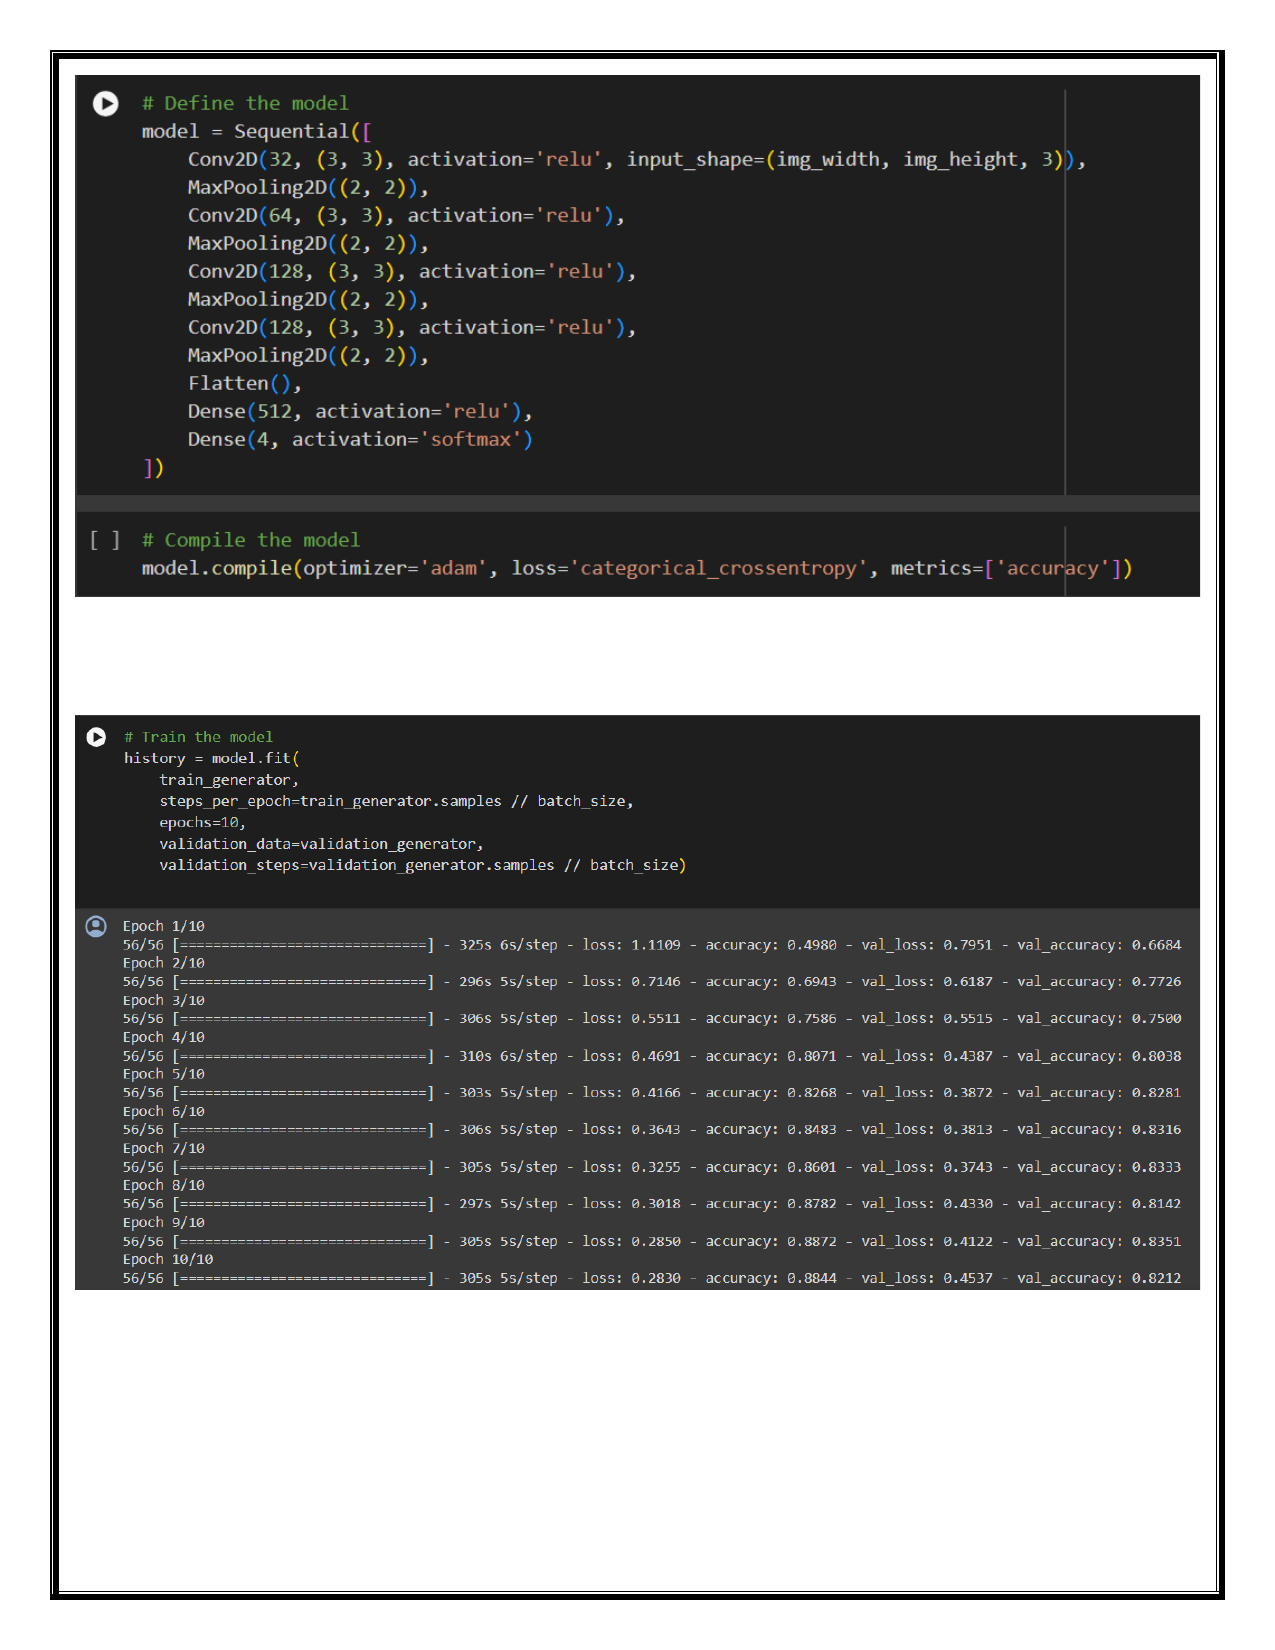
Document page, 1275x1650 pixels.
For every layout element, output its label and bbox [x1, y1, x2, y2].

picture [75, 75, 1200, 597]
picture [75, 715, 1200, 1290]
